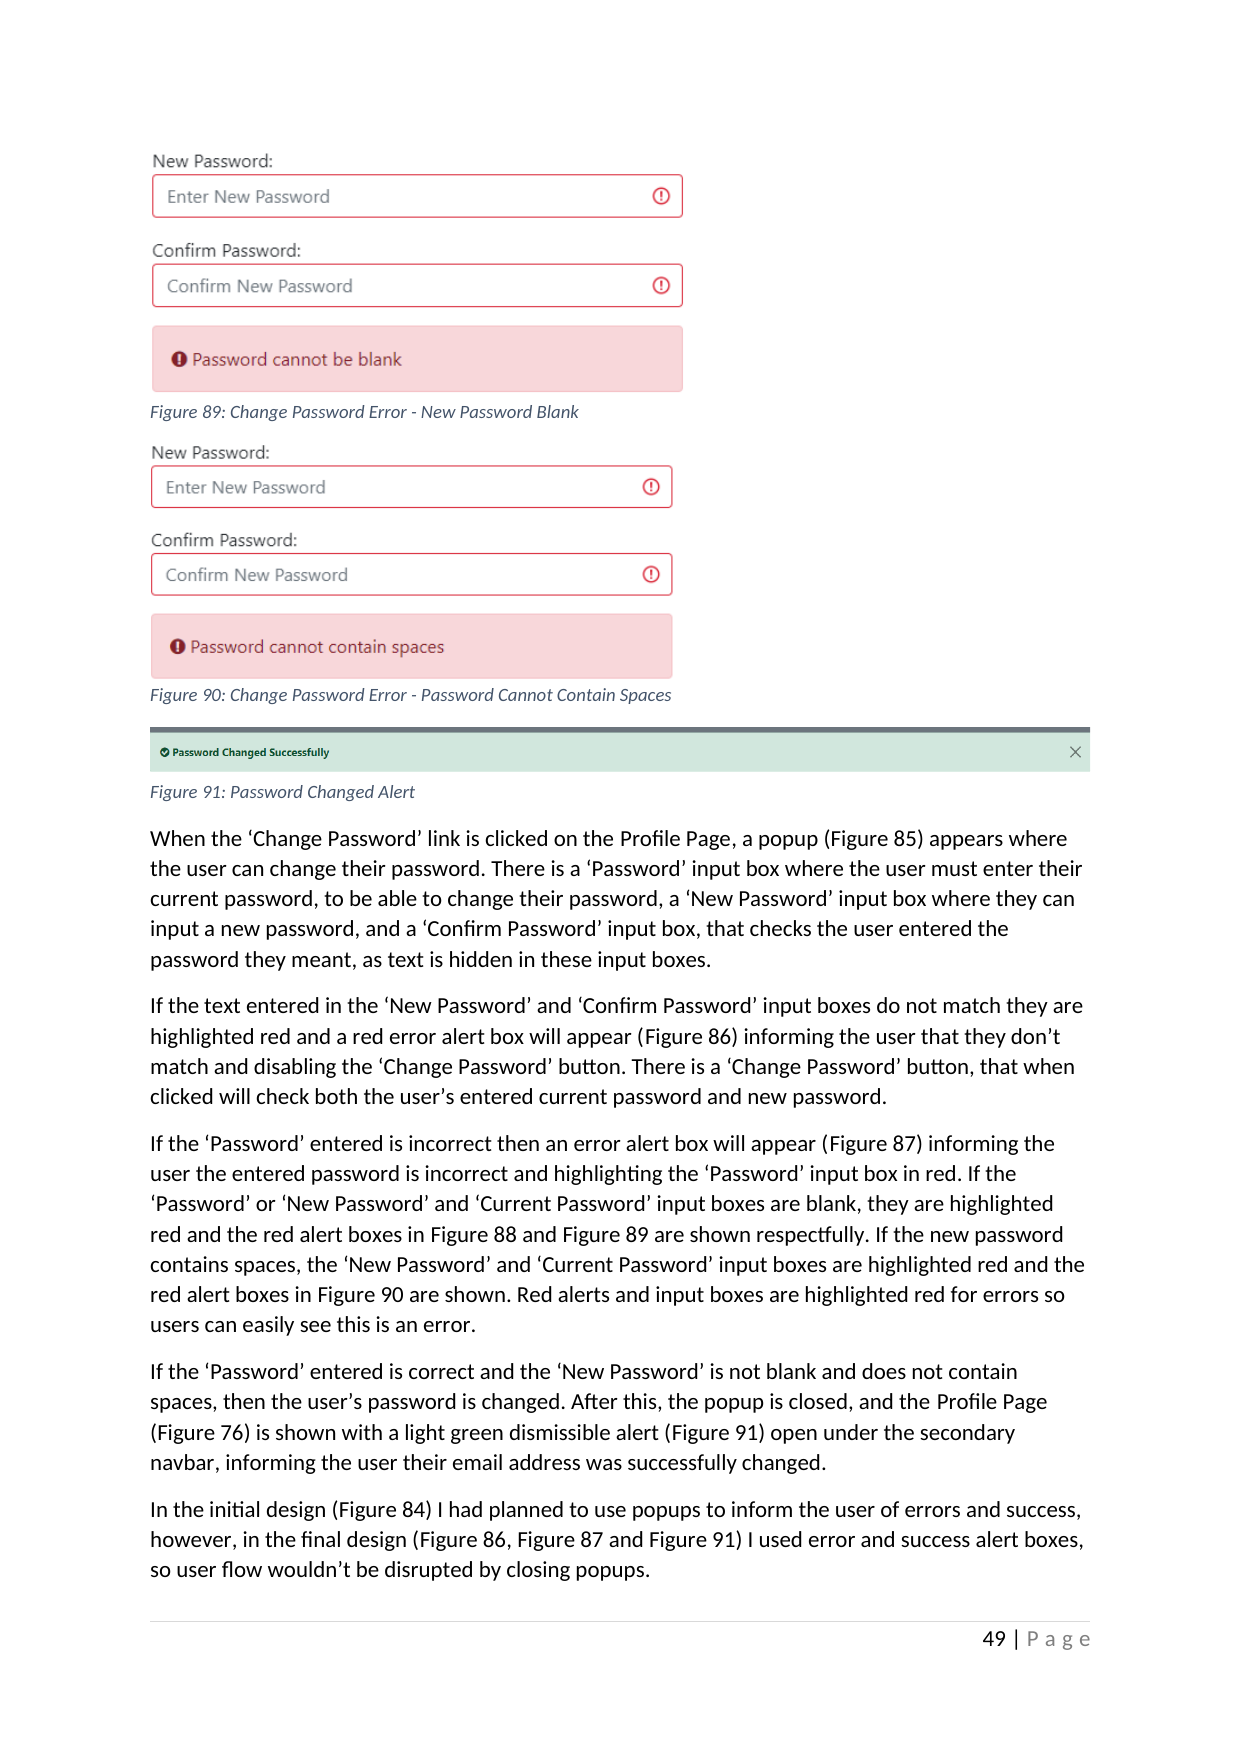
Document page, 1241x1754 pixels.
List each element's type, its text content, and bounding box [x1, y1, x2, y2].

text If the text entered in the ‘New Password’ and ‘Confirm Password’ input boxes do not match they are highlighted red and a red error alert box will appear (Figure 86) informing the user that they don’t match and disabling the ‘Change Password’ button. There is a ‘Change Password’ button, that when clicked will check both the user’s entered current password and new password. [150, 992, 1090, 1110]
text When the ‘Change Password’ link is clicked on the Profile Page, a popup (Figure 85) appears where the user can change their password. There is a ‘Password’ input box where the user must enter their current password, to be able to change their password, a ‘New Password’ input box where they can input a new password, and a ‘Confirm Password’ input box, that checks the user entered the password they meant, as text is hidden in these input boxes. [150, 824, 1090, 973]
text Figure 91: Password Changed Alert [150, 780, 1090, 803]
picture [150, 150, 691, 399]
text Figure 89: Change Password Error - New Password Blank [150, 400, 1090, 423]
text In the initial design (Figure 84) I had planned to use popups to inform the user of errors and success, however, in the final design (Figure 86, Figure 87 and Figure 91) I used error and success alert boxes, so user flow wouldn’t be disrupted by closing popups. [150, 1495, 1090, 1583]
text If the ‘Password’ entered is correct and the ‘New Password’ is not blank and does not contain spaces, then the user’s password is changed. After this, the popup is closed, and the Profile Page (Figure 76) is shown with a light green dismissible alert (Figure 91) open under the secondary navbar, informing the user their email address was successfully changed. [150, 1357, 1090, 1476]
picture [150, 444, 677, 681]
text Figure 90: Change Password Error - Password Cannot Contain Spaces [150, 683, 1090, 706]
picture [150, 727, 1091, 778]
text If the ‘Password’ entered is incorrect then an error alert box will appear (Figure 87) informing the user the entered password is incorrect and highlighting the ‘Password’ input box in red. If the ‘Password’ or ‘New Password’ and ‘Current Password’ input boxes are blank, they are highlighted red and the red alert boxes in Figure 88 and Figure 89 are shown respectfully. If the new password contains spaces, the ‘New Password’ and ‘Current Password’ input boxes are highlighted red and the red alert boxes in Figure 90 are shown. Red alerts and input boxes are highlighted red for errors so users can easily see this is an error. [150, 1129, 1090, 1338]
